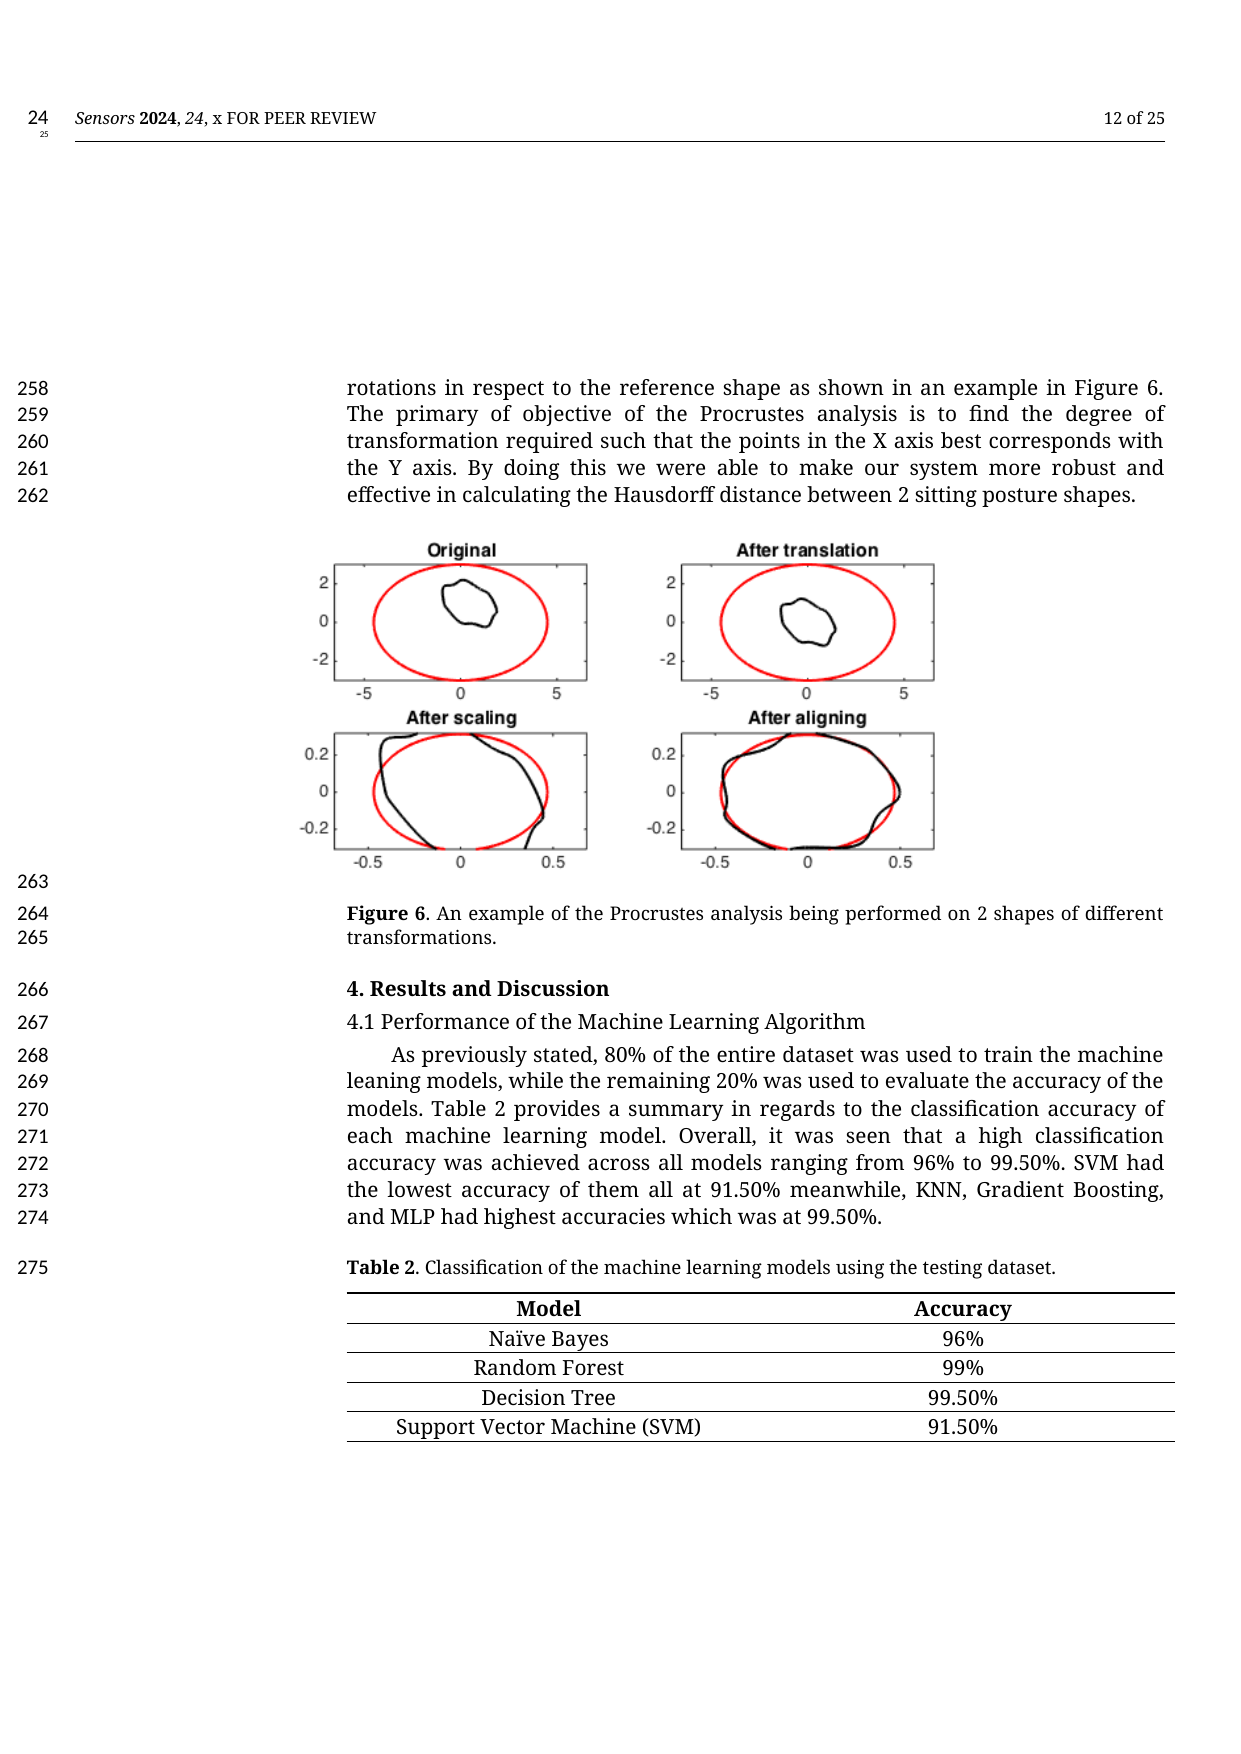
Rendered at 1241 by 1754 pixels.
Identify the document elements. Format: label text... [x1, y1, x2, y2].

text As previously stated, 80% of the entire dataset was used to train the machine leaning models, while the remaining 20% was used to evaluate the accuracy of the models. Table 2 provides a summary in regards to the classification accuracy of each machine learning model. Overall, it was seen that a high classification accuracy was achieved across all models ranging from 96% to 99.50%. SVM had the lowest accuracy of them all at 91.50% meanwhile, KNN, Gradient Boosting, and MLP had highest accuracies which was at 99.50%. [347, 1041, 1165, 1231]
table_header Accuracy [750, 1294, 1175, 1323]
table_cell Decision Tree [347, 1383, 750, 1411]
table_cell 99.50% [750, 1383, 1175, 1411]
text Figure 6. An example of the Procrustes analysis being performed on 2 shapes of different transformations. [347, 901, 1165, 949]
table_cell 91.50% [750, 1412, 1175, 1441]
table_cell 96% [750, 1324, 1175, 1352]
subtitle 4. Results and Discussion [347, 974, 1165, 1002]
table_cell 99% [750, 1353, 1175, 1382]
picture [226, 534, 1015, 889]
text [347, 374, 1165, 509]
table_cell Random Forest [347, 1353, 750, 1382]
table_cell Naïve Bayes [347, 1324, 750, 1352]
table_header Model [347, 1294, 750, 1323]
table_cell Support Vector Machine (SVM) [347, 1412, 750, 1441]
text Table 2. Classification of the machine learning models using the testing dataset. [347, 1256, 1165, 1280]
subtitle 4.1 Performance of the Machine Learning Algorithm [347, 1008, 1165, 1035]
